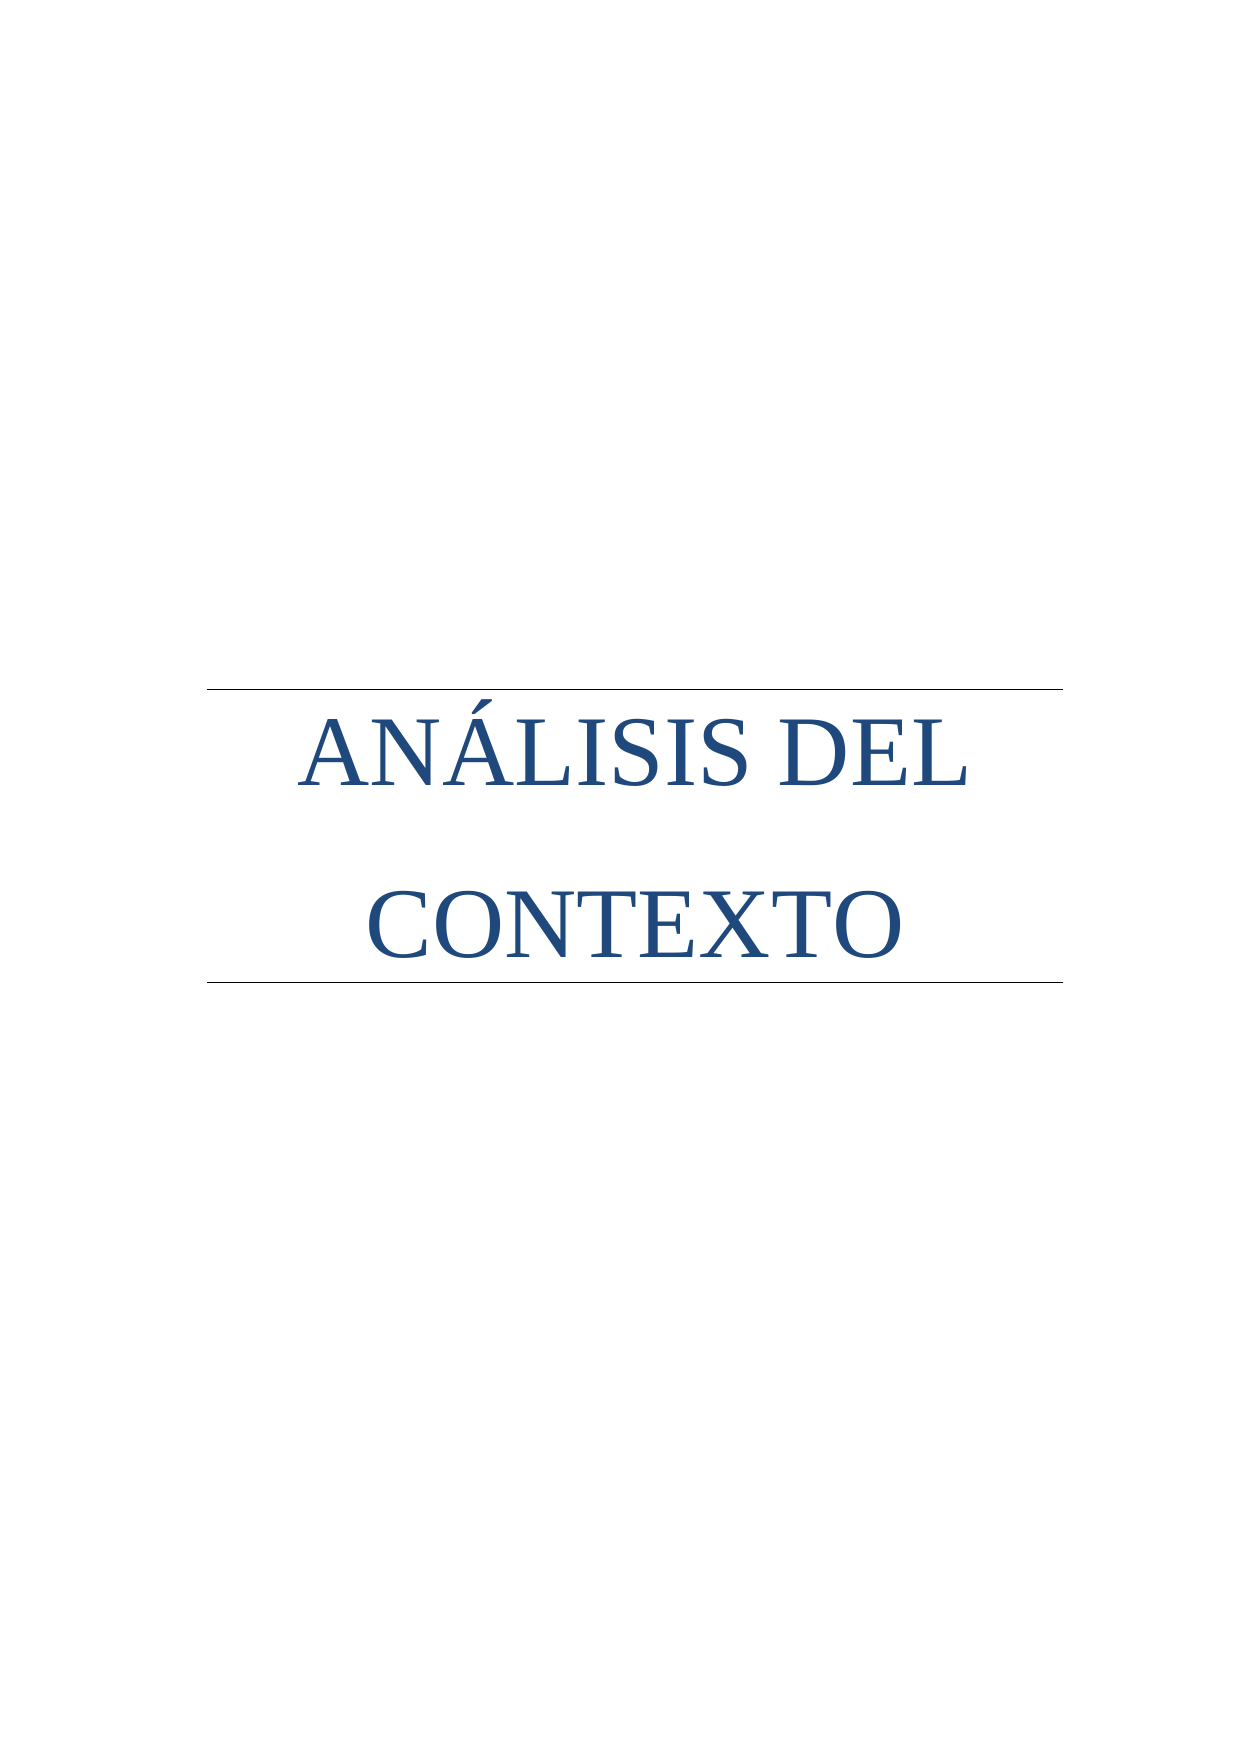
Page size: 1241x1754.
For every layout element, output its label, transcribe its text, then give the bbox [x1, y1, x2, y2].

text ANÁLISIS DEL CONTEXTO [207, 690, 1063, 982]
